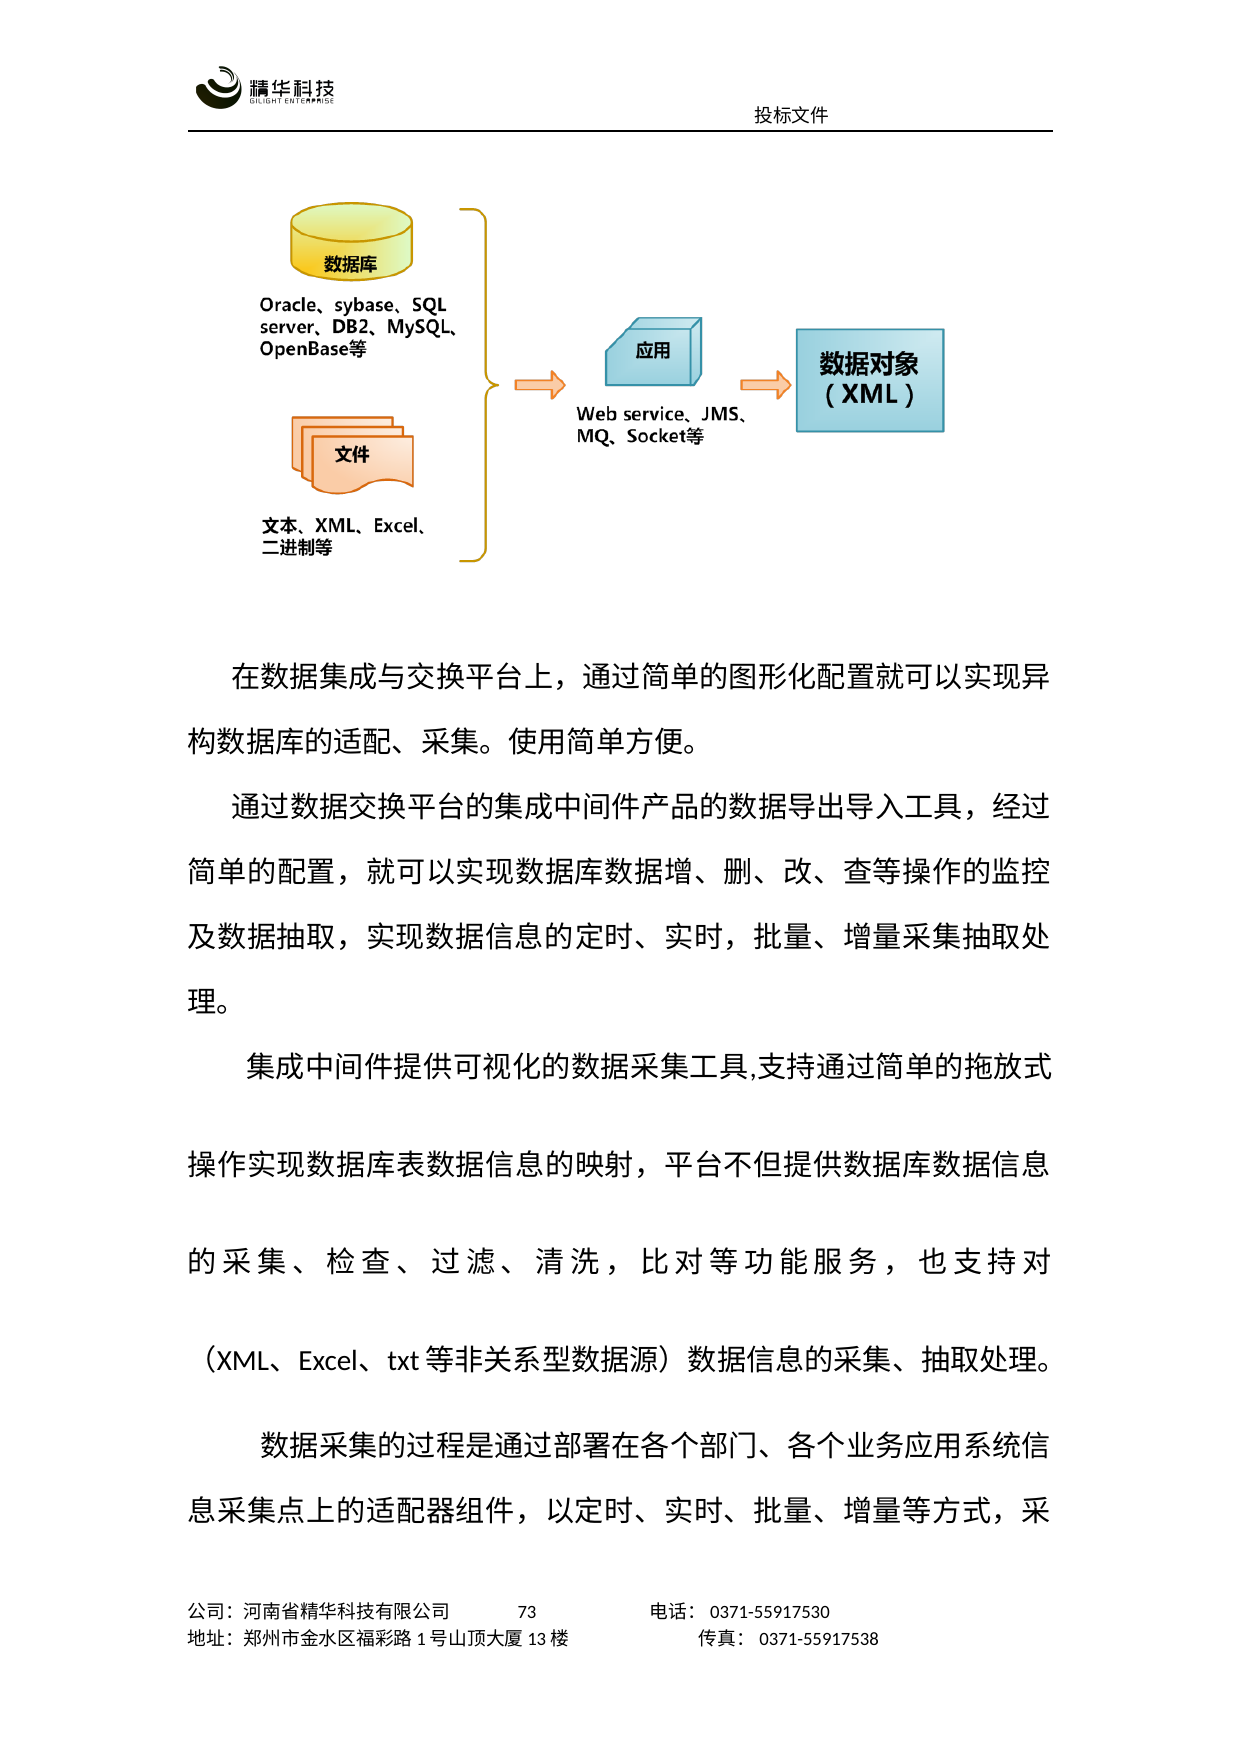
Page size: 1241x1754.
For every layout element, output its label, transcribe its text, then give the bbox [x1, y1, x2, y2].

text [187, 1411, 1053, 1541]
text 通过数据交换平台的集成中间件产品的数据导出导入工具，经过简单的配置，就可以实现数据库数据增、删、改、查等操作的监控及数据抽取，实现数据信息的定时、实时，批量、增量采集抽取处理。 [187, 772, 1053, 1032]
picture [187, 155, 948, 615]
text 集成中间件提供可视化的数据采集工具,支持通过简单的拖放式操作实现数据库表数据信息的映射，平台不但提供数据库数据信息的采集、检查、过滤、清洗，比对等功能服务，也支持对（XML、Excel、txt等非关系型数据源）数据信息的采集、抽取处理。 [187, 1032, 1053, 1390]
text 在数据集成与交换平台上，通过简单的图形化配置就可以实现异构数据库的适配、采集。使用简单方便。 [187, 642, 1053, 772]
